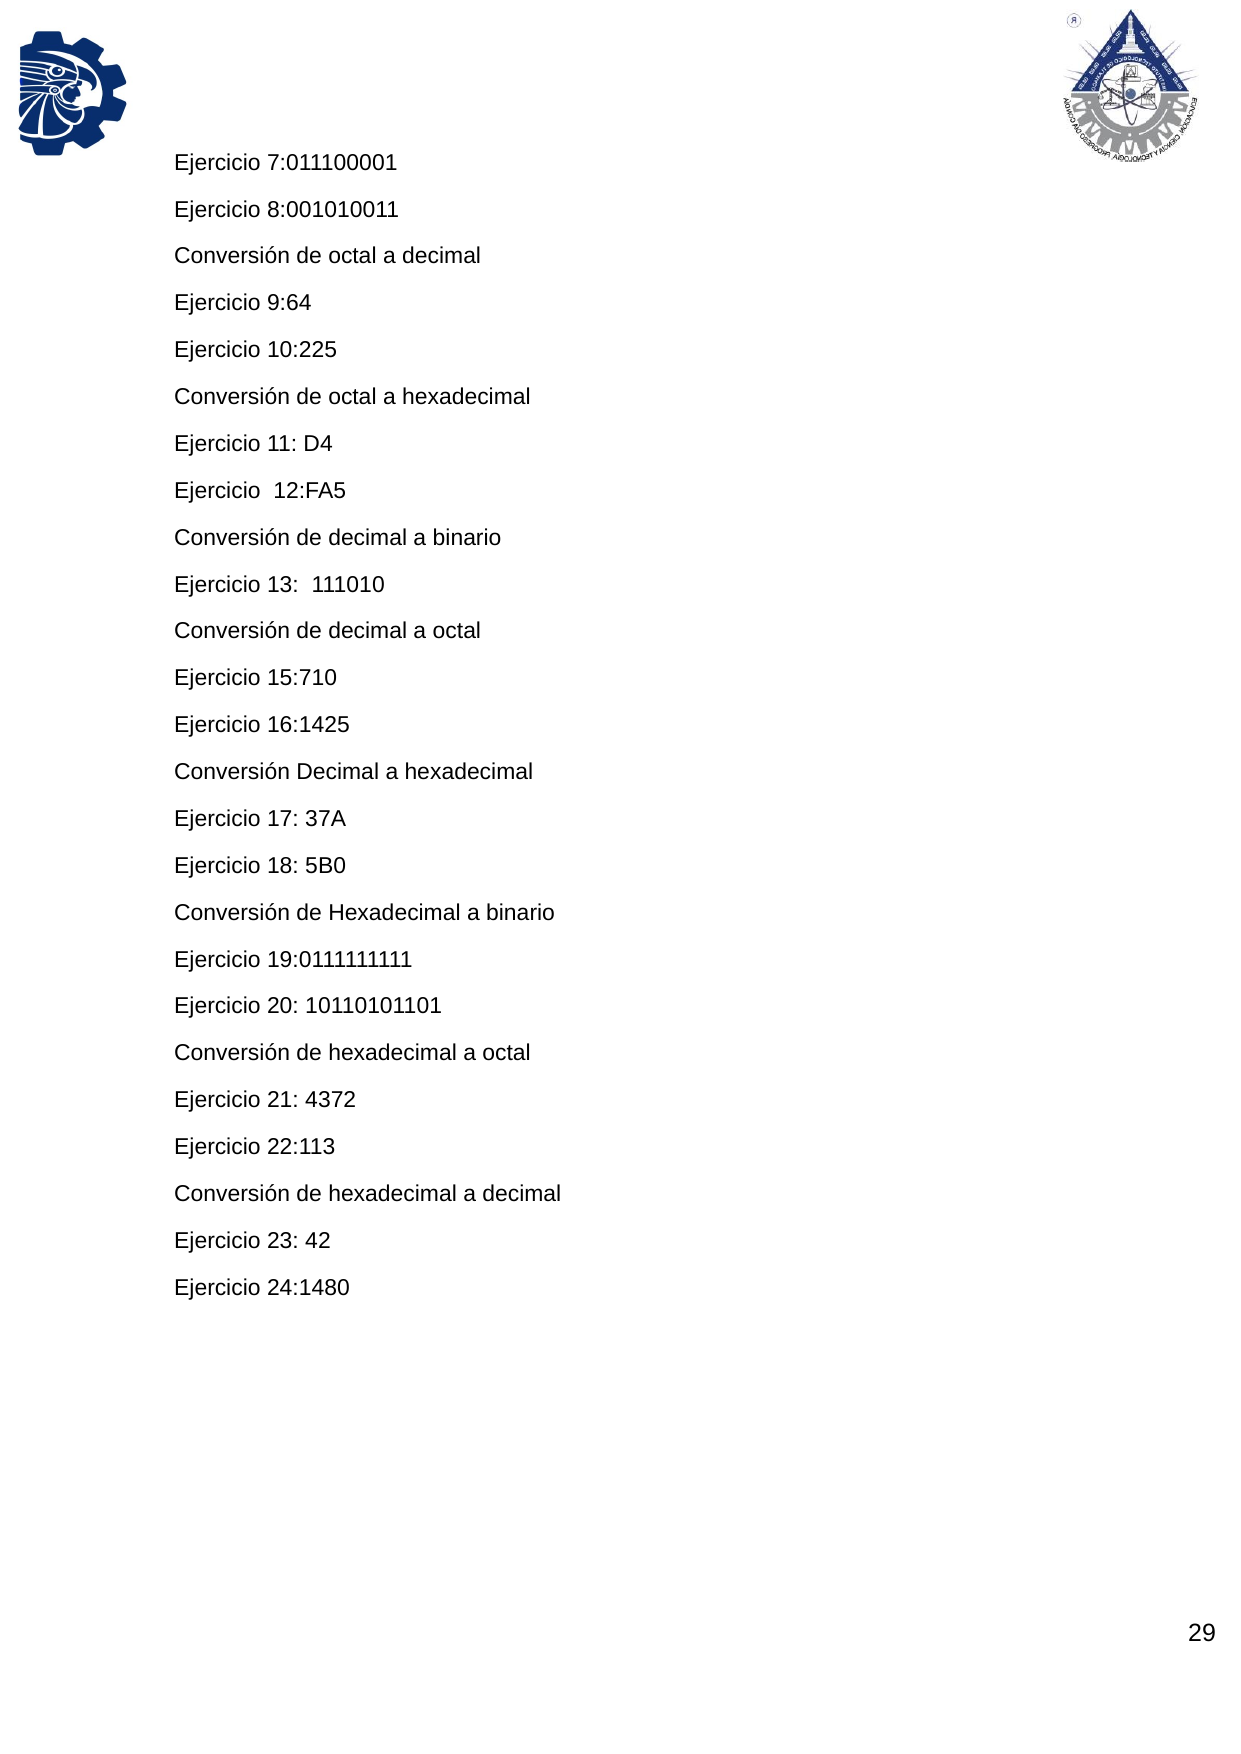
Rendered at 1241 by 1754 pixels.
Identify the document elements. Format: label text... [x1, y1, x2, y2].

text Ejercicio 12:FA5 [174, 477, 1215, 503]
text Conversión de Hexadecimal a binario [174, 899, 1215, 925]
text Ejercicio 20: 10110101101 [174, 992, 1215, 1019]
text Ejercicio 18: 5B0 [174, 852, 1215, 878]
text Conversión de hexadecimal a decimal [174, 1180, 1215, 1206]
picture [1063, 9, 1200, 149]
text Ejercicio 19:0111111111 [174, 946, 1215, 972]
text Ejercicio 17: 37A [174, 805, 1215, 831]
text Ejercicio 22:113 [174, 1133, 1215, 1159]
text Ejercicio 21: 4372 [174, 1086, 1215, 1112]
text Conversión de octal a decimal [174, 242, 1215, 269]
text Conversión de decimal a octal [174, 617, 1215, 644]
text Ejercicio 7:011100001 [174, 149, 1215, 175]
text Ejercicio 9:64 [174, 289, 1215, 316]
text Conversión de hexadecimal a octal [174, 1039, 1215, 1066]
text Ejercicio 15:710 [174, 664, 1215, 691]
text Conversión de octal a hexadecimal [174, 383, 1215, 409]
text Ejercicio 10:225 [174, 336, 1215, 362]
text Conversión Decimal a hexadecimal [174, 758, 1215, 784]
text Ejercicio 24:1480 [174, 1274, 1215, 1300]
text Ejercicio 8:001010011 [174, 196, 1215, 222]
text Ejercicio 13: 111010 [174, 571, 1215, 597]
text Ejercicio 11: D4 [174, 430, 1215, 456]
text Ejercicio 23: 42 [174, 1227, 1215, 1253]
text Conversión de decimal a binario [174, 524, 1215, 550]
picture [17, 27, 135, 159]
text Ejercicio 16:1425 [174, 711, 1215, 737]
